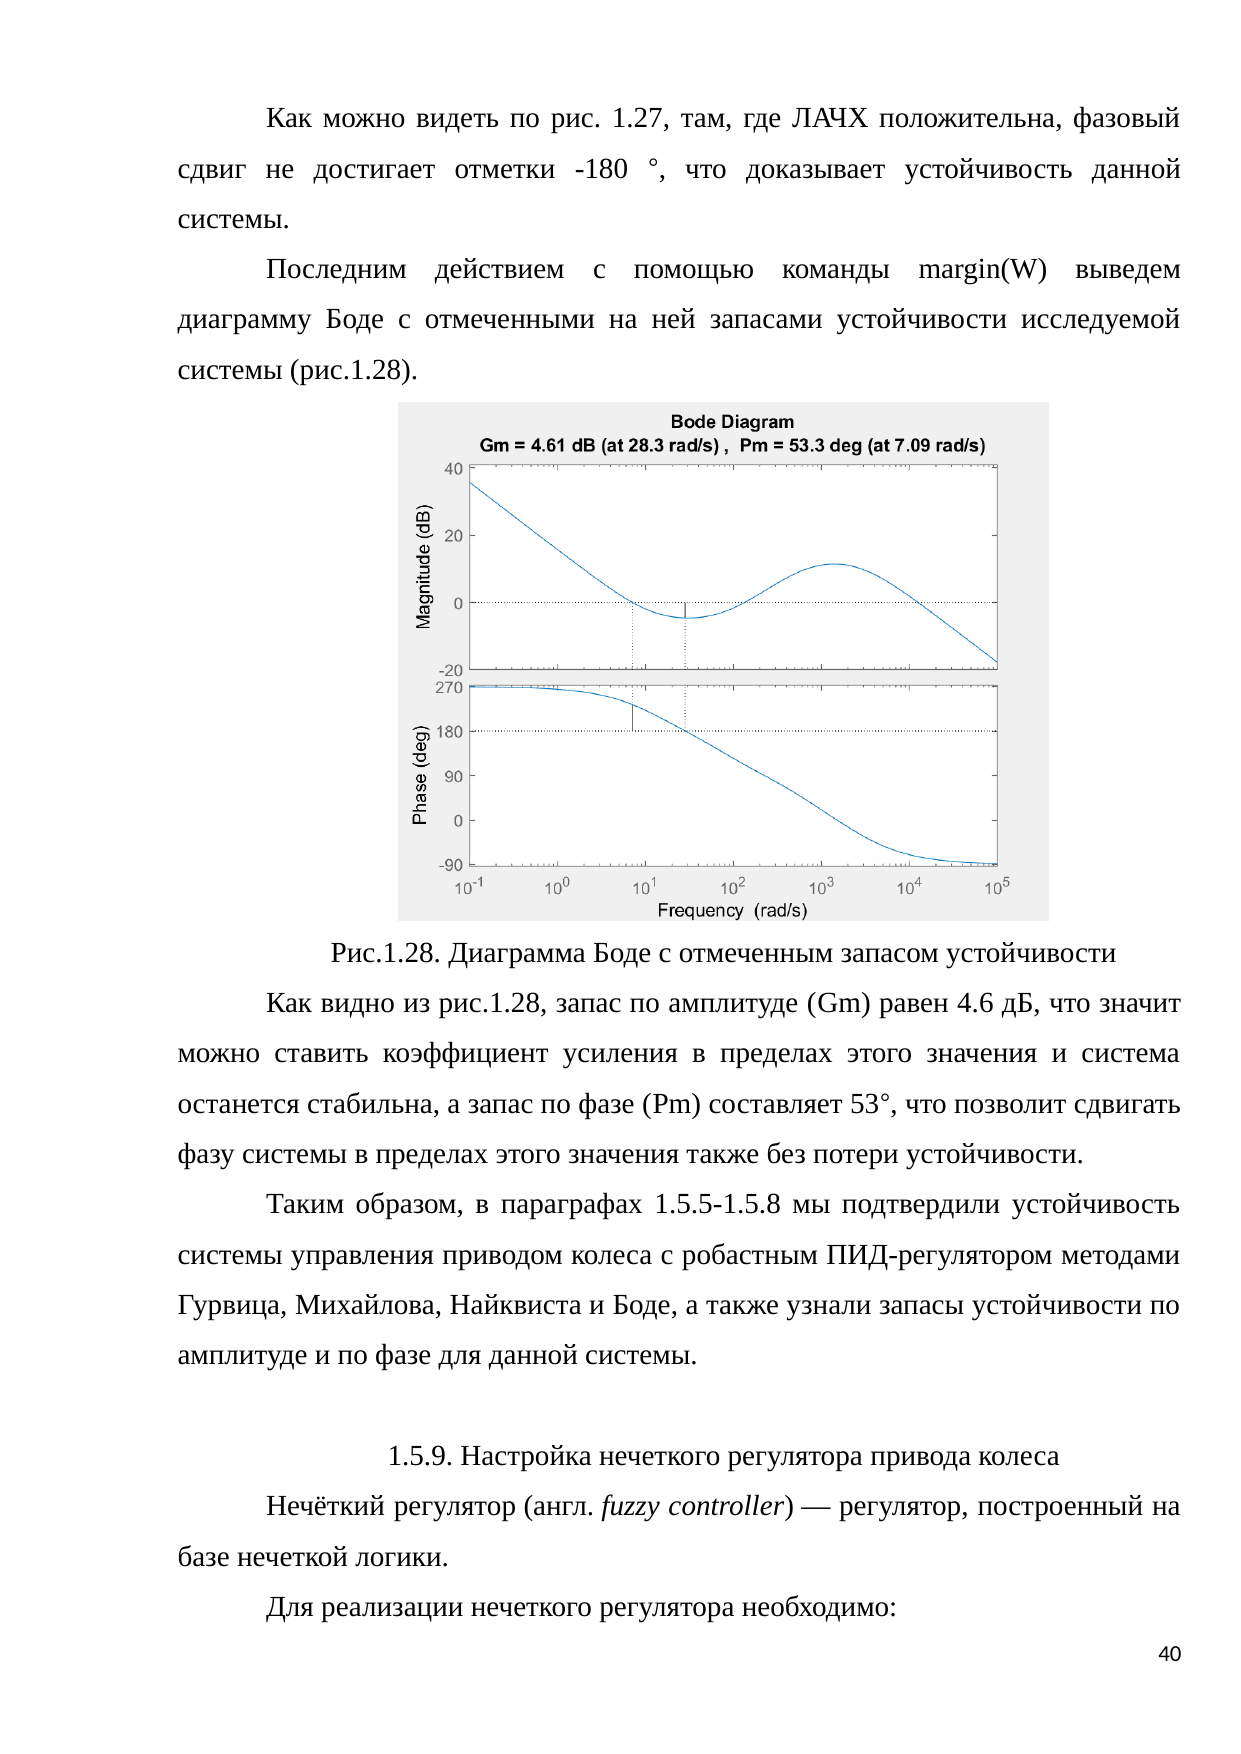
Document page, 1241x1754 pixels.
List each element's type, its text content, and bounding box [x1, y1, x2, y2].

text Как можно видеть по рис. 1.27, там, где ЛАЧХ положительна, фазовый сдвиг не достигает отметки -180 , что доказывает устойчивость данной системы. [177, 100, 1181, 234]
text Последним действием c помощью команды margin(W) выведем диаграмму Боде с отмеченными на ней запасами устойчивости исследуемой системы (рис.1.28). [177, 251, 1181, 386]
text Для реализации нечеткого регулятора необходимо: [177, 1589, 1181, 1622]
text Таким образом, в параграфах 1.5.5-1.5.8 мы подтвердили устойчивость системы управления приводом колеса с робастным ПИД-регулятором методами Гурвица, Михайлова, Найквиста и Боде, а также узнали запасы устойчивости по амплитуде и по фазе для данной системы. [177, 1186, 1181, 1371]
text Как видно из рис.1.28, запас по амплитуде (Gm) равен 4.6 дБ, что значит можно ставить коэффициент усиления в пределах этого значения и система останется стабильна, а запас по фазе (Pm) составляет 53, что позволит сдвигать фазу системы в пределах этого значения также без потери устойчивости. [177, 985, 1181, 1170]
text Рис.1.28. Диаграмма Боде с отмеченным запасом устойчивости [177, 935, 1181, 968]
picture [397, 402, 1050, 921]
text Нечёткий регулятор (англ. fuzzy controller) — регулятор, построенный на базе нечеткой логики. [177, 1488, 1181, 1572]
subtitle 1.5.9. Настройка нечеткого регулятора привода колеса [177, 1438, 1181, 1472]
